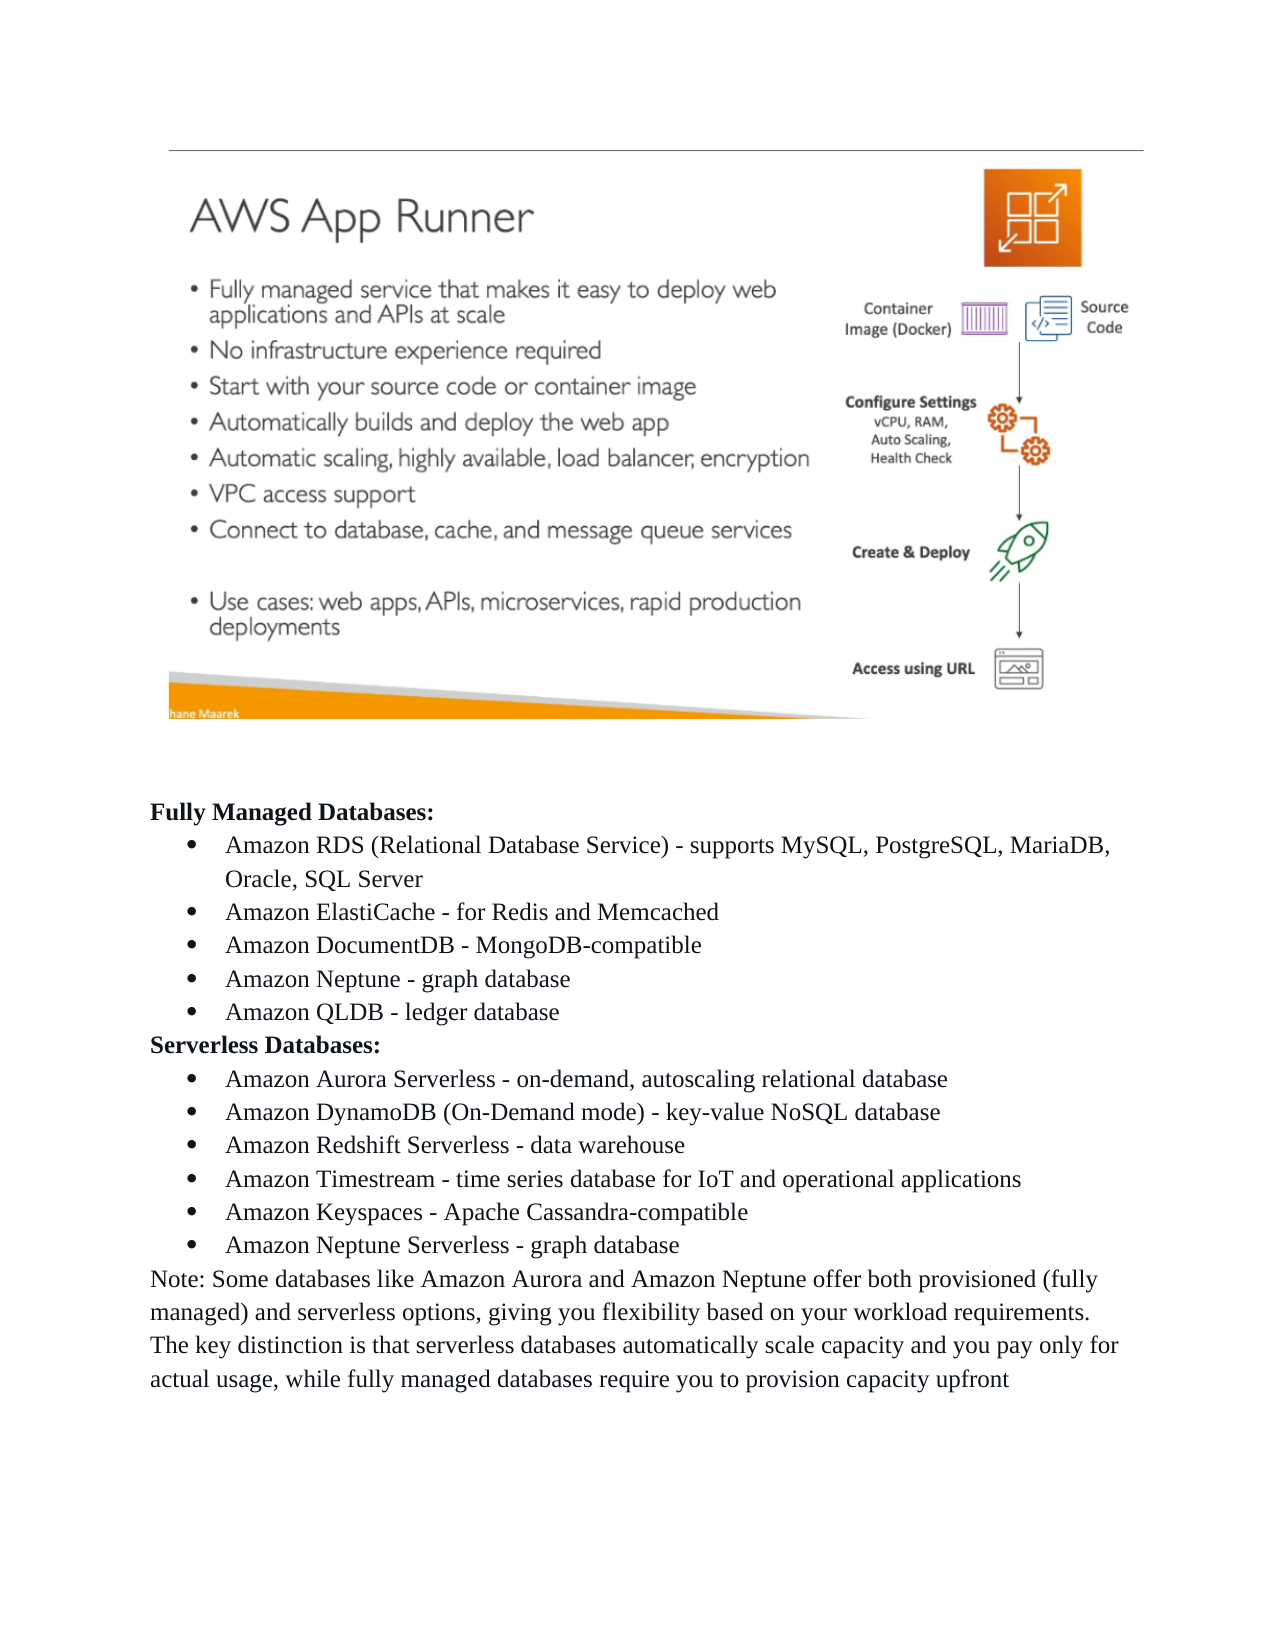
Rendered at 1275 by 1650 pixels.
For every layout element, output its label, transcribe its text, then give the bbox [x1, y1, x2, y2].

text The key distinction is that serverless databases automatically scale capacity and you pay only for actual usage, while fully managed databases require you to provision capacity upfront [150, 1330, 1125, 1392]
list Amazon ElastiCache - for Redis and Memcached [187, 897, 1125, 926]
list Amazon Aurora Serverless - on-demand, autoscaling relational database [187, 1064, 1125, 1092]
list Amazon Timestream - time series database for IoT and operational applications [187, 1164, 1125, 1192]
list Amazon DocumentDB - MongoDB-compatible [187, 930, 1125, 959]
text Note: Some databases like Amazon Aurora and Amazon Neptune offer both provisioned (fully managed) and serverless options, giving you flexibility based on your workload requirements. [150, 1264, 1125, 1326]
text Fully Managed Databases: [150, 797, 1125, 826]
list Amazon QLDB - ledger database [187, 997, 1125, 1026]
list Amazon Keyspaces - Apache Cassandra-compatible [187, 1197, 1125, 1226]
list Amazon RDS (Relational Database Service) - supports MySQL, PostgreSQL, MariaDB, Oracle, SQL Server [187, 830, 1125, 892]
text Serverless Databases: [150, 1030, 1125, 1059]
list Amazon Redshift Serverless - data warehouse [187, 1130, 1125, 1159]
list Amazon DynamoDB (On-Demand mode) - key-value NoSQL database [187, 1097, 1125, 1126]
list Amazon Neptune Serverless - graph database [187, 1230, 1125, 1259]
list Amazon Neptune - graph database [187, 964, 1125, 992]
